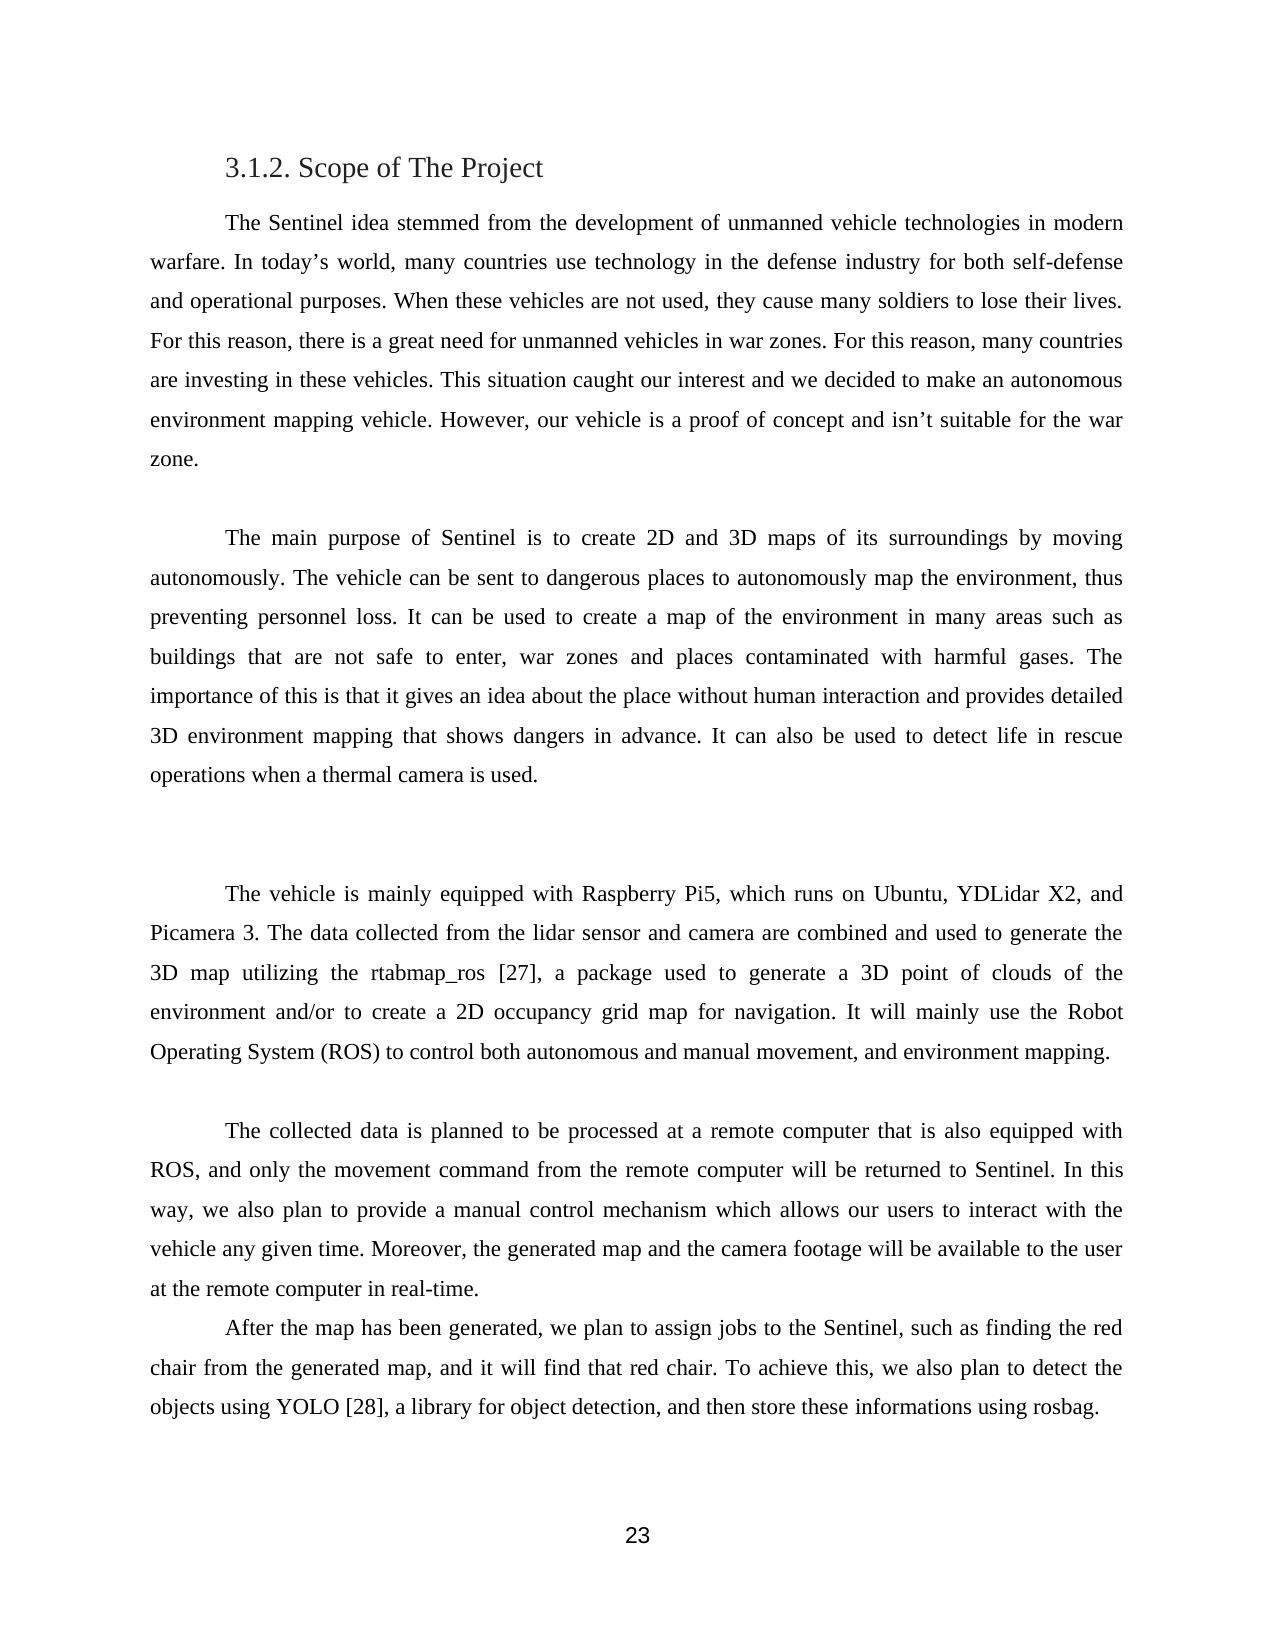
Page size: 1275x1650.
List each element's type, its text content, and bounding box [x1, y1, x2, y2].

subtitle 3.1.2. Scope of The Project [150, 150, 1125, 183]
text The Sentinel idea stemmed from the development of unmanned vehicle technologies in modern warfare. In today’s world, many countries use technology in the defense industry for both self-defense and operational purposes. When these vehicles are not used, they cause many soldiers to lose their lives. For this reason, there is a great need for unmanned vehicles in war zones. For this reason, many countries are investing in these vehicles. This situation caught our interest and we decided to make an autonomous environment mapping vehicle. However, our vehicle is a proof of concept and isn’t suitable for the war zone. [150, 209, 1125, 472]
text The main purpose of Sentinel is to create 2D and 3D maps of its surroundings by moving autonomously. The vehicle can be sent to dangerous places to autonomously map the environment, thus preventing personnel loss. It can be used to create a map of the environment in many areas such as buildings that are not safe to enter, war zones and places contaminated with harmful gases. The importance of this is that it gives an idea about the place without human interaction and provides detailed 3D environment mapping that shows dangers in advance. It can also be used to detect life in rescue operations when a thermal camera is used. [150, 524, 1125, 788]
text The collected data is planned to be processed at a remote computer that is also equipped with ROS, and only the movement command from the remote computer will be returned to Sentinel. In this way, we also plan to provide a manual control mechanism which allows our users to interact with the vehicle any given time. Moreover, the generated map and the camera footage will be available to the user at the remote computer in real-time. [150, 1117, 1125, 1301]
text After the map has been generated, we plan to assign jobs to the Sentinel, such as finding the red chair from the generated map, and it will find that red chair. To achieve this, we also plan to detect the objects using YOLO , a library for object detection, and then store these informations using rosbag. [150, 1314, 1125, 1419]
text The vehicle is mainly equipped with Raspberry Pi5, which runs on Ubuntu, YDLidar X2, and Picamera 3. The data collected from the lidar sensor and camera are combined and used to generate the 3D map utilizing the rtabmap_ros , a package used to generate a 3D point of clouds of the environment and/or to create a 2D occupancy grid map for navigation. It will mainly use the Robot Operating System (ROS) to control both autonomous and manual movement, and environment mapping. [150, 880, 1125, 1064]
